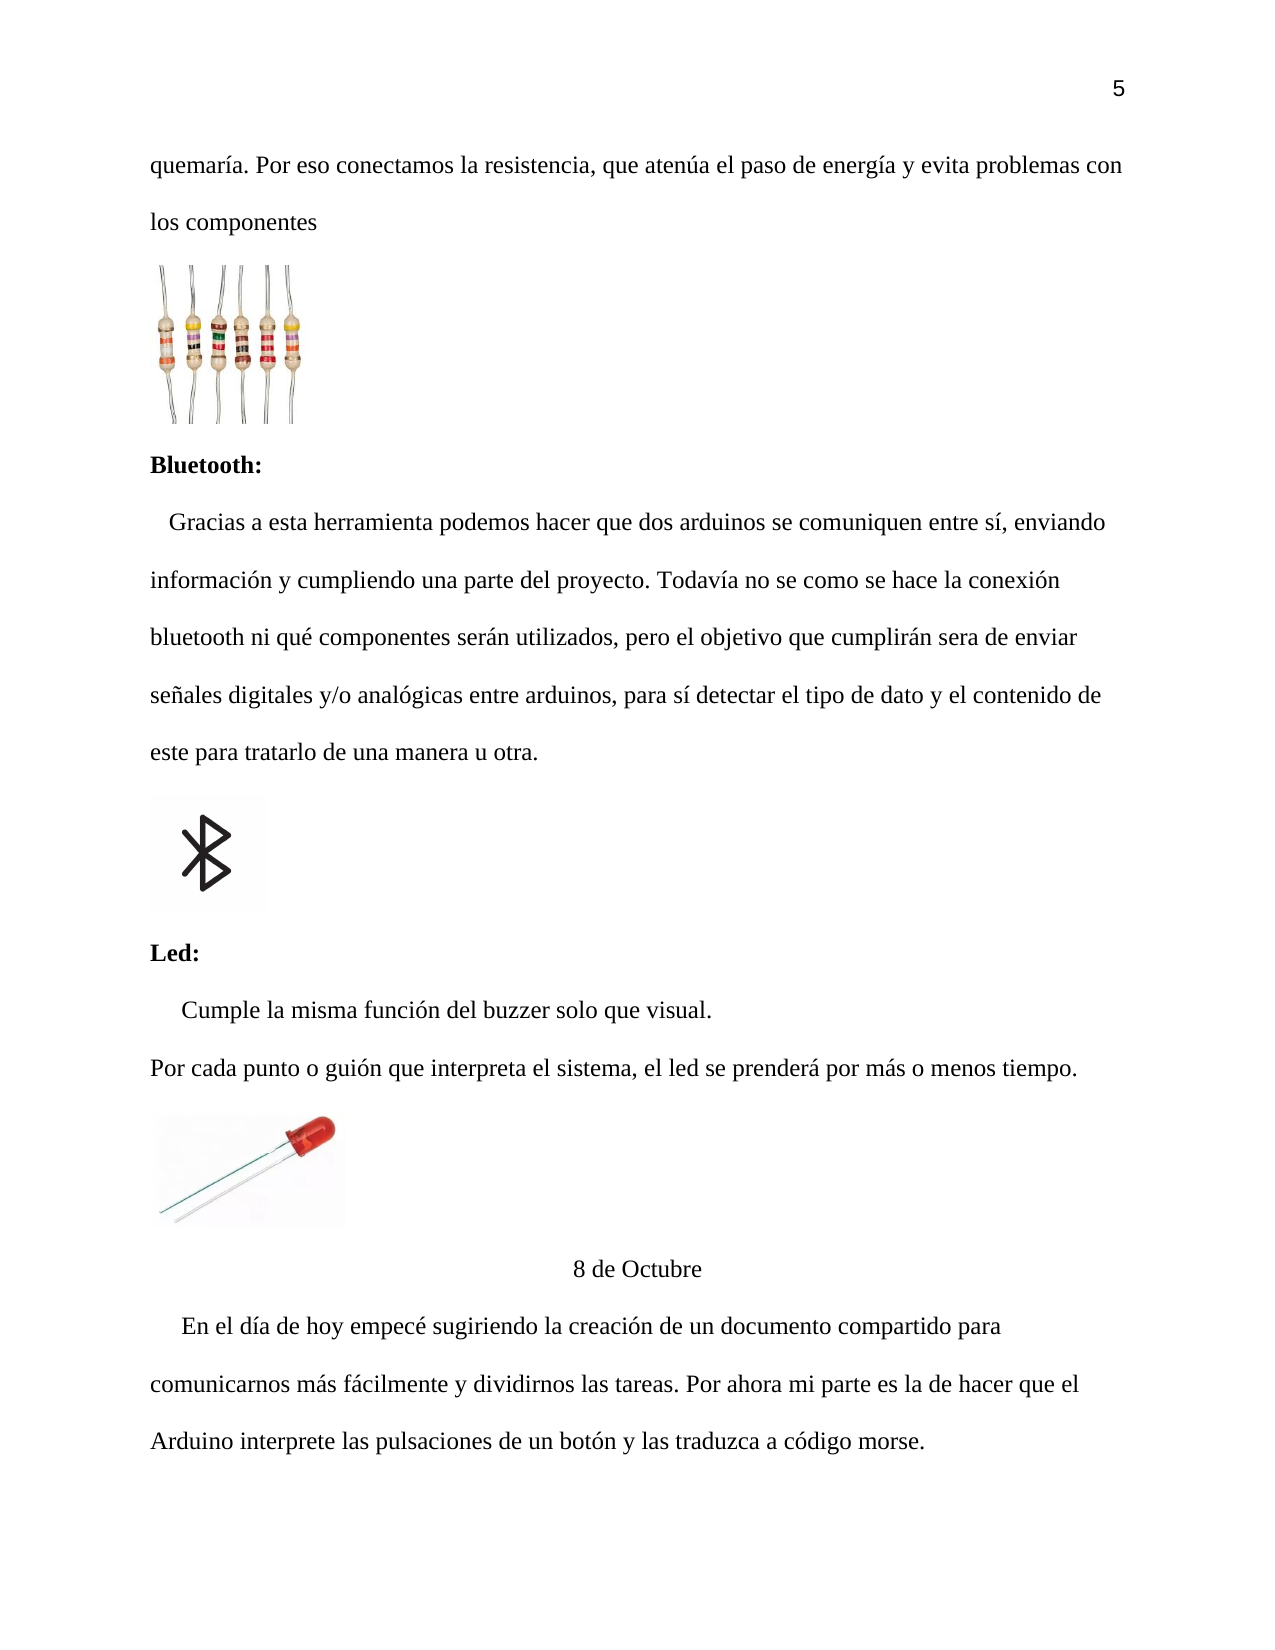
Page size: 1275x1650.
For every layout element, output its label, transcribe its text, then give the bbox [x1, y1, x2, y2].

text 8 de Octubre [150, 1254, 1125, 1282]
picture [150, 1110, 345, 1228]
text Bluetooth: [150, 450, 1125, 479]
picture [150, 265, 309, 424]
text Led: [150, 938, 1125, 966]
text Por cada punto o guión que interpreta el sistema, el led se prenderá por más o menos tiempo. [150, 1053, 1125, 1081]
text En el día de hoy empecé sugiriendo la creación de un documento compartido para comunicarnos más fácilmente y dividirnos las tareas. Por ahora mi parte es la de hacer que el Arduino interprete las pulsaciones de un botón y las traduzca a código morse. [150, 1311, 1125, 1455]
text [150, 150, 1125, 236]
text Gracias a esta herramienta podemos hacer que dos arduinos se comuniquen entre sí, enviando [150, 507, 1125, 536]
picture [150, 795, 267, 912]
text información y cumpliendo una parte del proyecto. Todavía no se como se hace la conexión bluetooth ni qué componentes serán utilizados, pero el objetivo que cumplirán sera de enviar señales digitales y/o analógicas entre arduinos, para sí detectar el tipo de dato y el contenido de este para tratarlo de una manera u otra. [150, 565, 1125, 766]
text Cumple la misma función del buzzer solo que visual. [150, 995, 1125, 1024]
